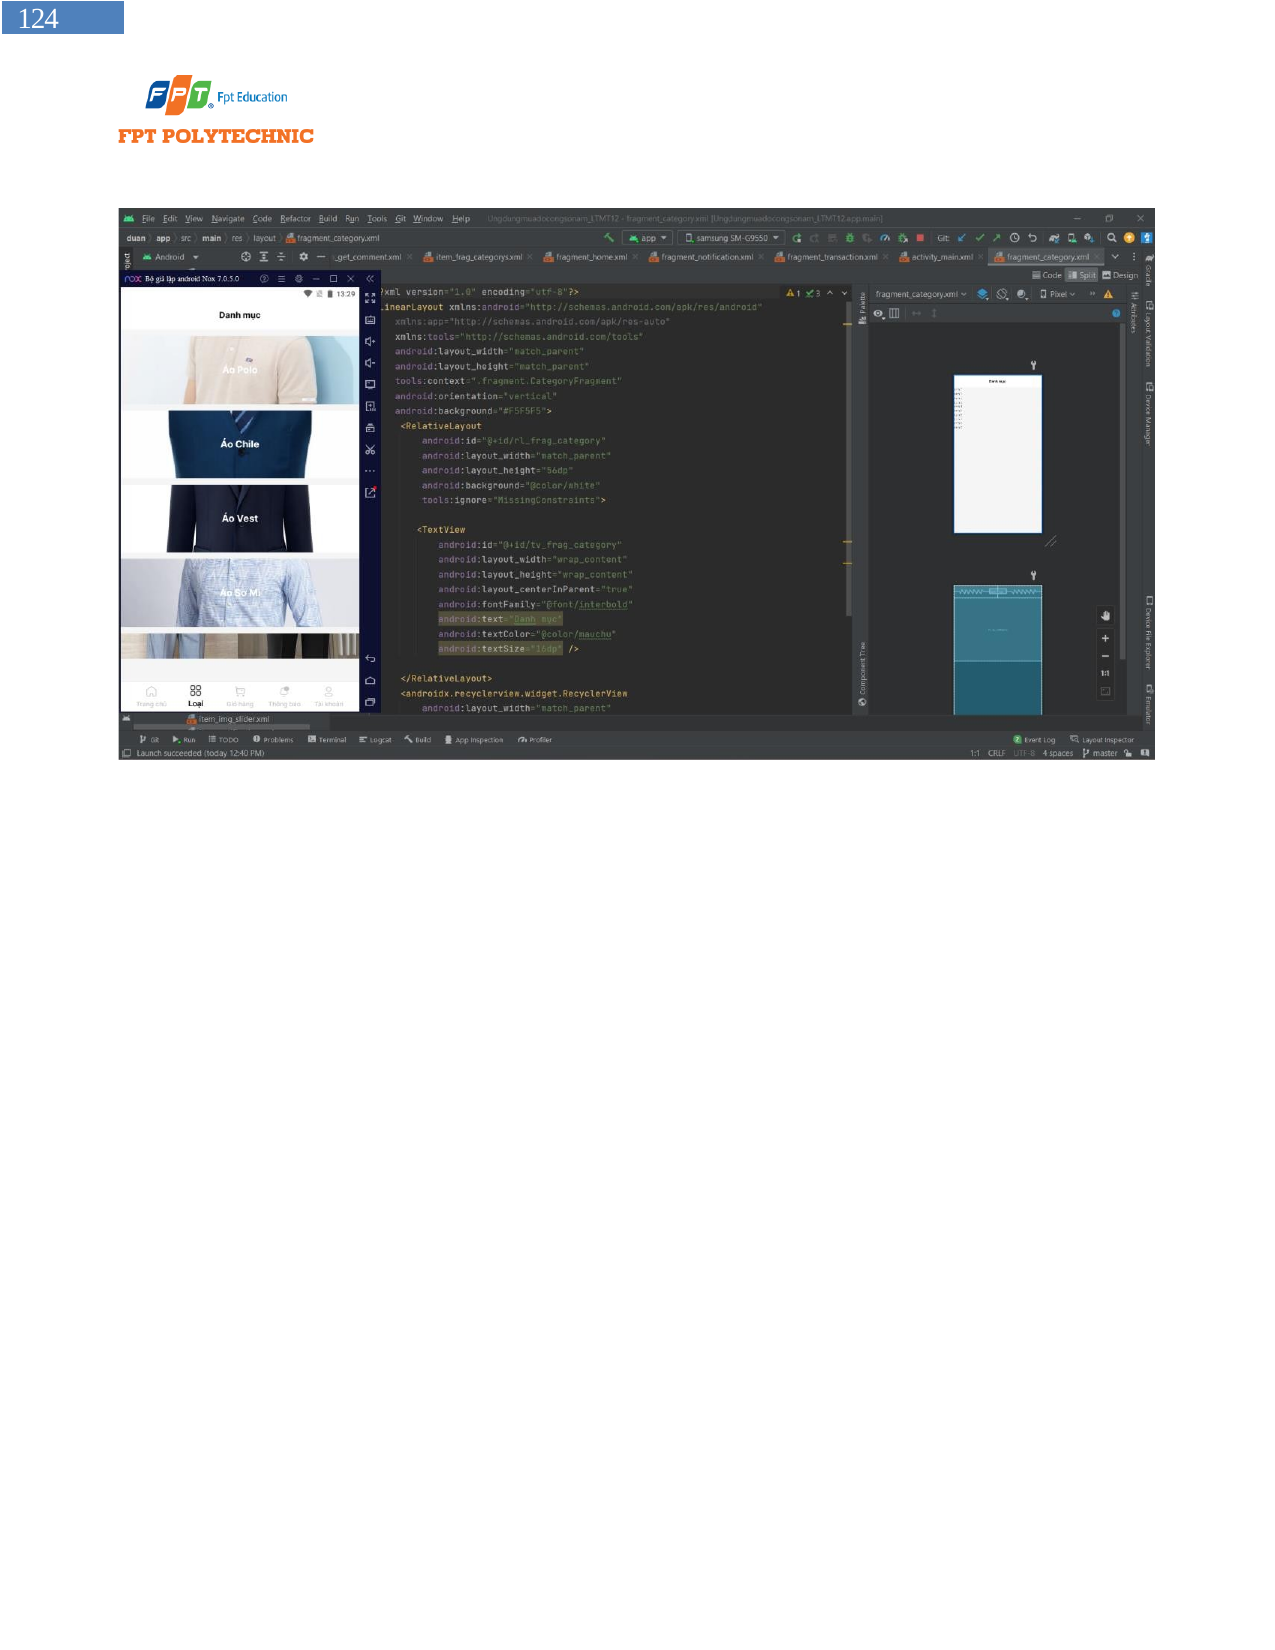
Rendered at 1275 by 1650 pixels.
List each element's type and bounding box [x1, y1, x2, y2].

picture [118, 75, 314, 143]
picture [118, 208, 1155, 760]
